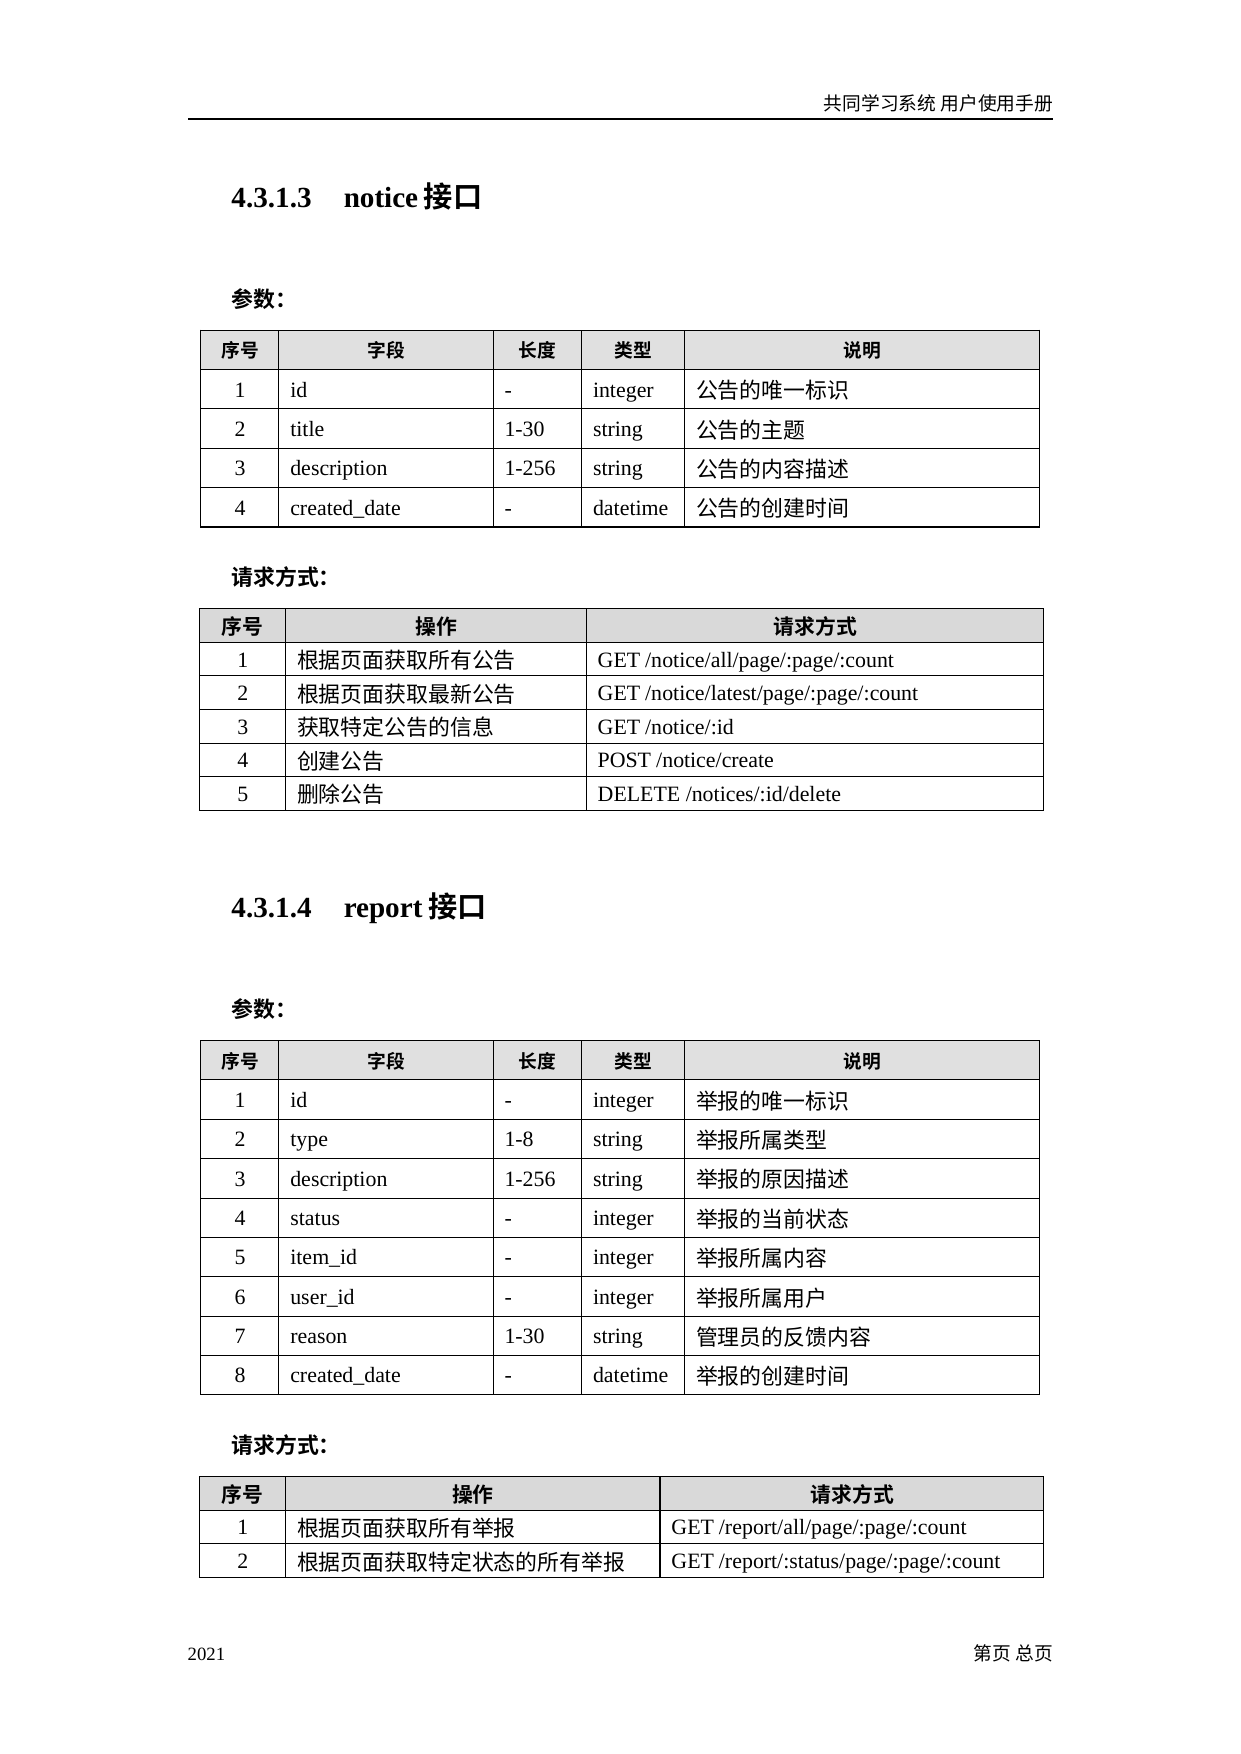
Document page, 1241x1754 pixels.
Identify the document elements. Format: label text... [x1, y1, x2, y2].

table_cell - [494, 370, 581, 408]
table_cell DELETE /notices/:id/delete [587, 777, 1043, 809]
table_cell POST /notice/create [587, 744, 1043, 776]
table_cell datetime [582, 488, 684, 526]
table_header 请求方式 [661, 1477, 1043, 1510]
table_header 操作 [286, 1477, 659, 1510]
text notice接口 [231, 162, 1053, 227]
table_cell 举报的创建时间 [685, 1356, 1039, 1394]
table_cell item_id [279, 1238, 493, 1276]
table_cell string [582, 1159, 684, 1197]
table_cell integer [582, 1080, 684, 1119]
table_cell string [582, 449, 684, 487]
table_cell 举报的原因描述 [685, 1159, 1039, 1197]
table_cell 4 [201, 1199, 278, 1237]
table_cell 举报的唯一标识 [685, 1080, 1039, 1119]
table_cell 1-8 [494, 1120, 581, 1158]
table_cell status [279, 1199, 493, 1237]
table_cell 4 [201, 488, 278, 526]
table_cell 公告的内容描述 [685, 449, 1039, 487]
table_header 字段 [279, 331, 493, 369]
text 请求方式： [217, 1428, 1053, 1460]
table_header 说明 [685, 331, 1039, 369]
text report接口 [231, 872, 1053, 937]
table_header 请求方式 [587, 609, 1043, 642]
table_header 类型 [582, 331, 684, 369]
table_header 字段 [279, 1041, 493, 1079]
table_cell 5 [201, 1238, 278, 1276]
table_cell string [582, 409, 684, 448]
table_header 序号 [201, 331, 278, 369]
table_cell title [279, 409, 493, 448]
table_cell 5 [200, 777, 285, 809]
table_cell datetime [582, 1356, 684, 1394]
table_cell 根据页面获取所有举报 [286, 1511, 659, 1543]
table_cell 1-30 [494, 1317, 581, 1355]
table_cell 3 [200, 710, 285, 742]
table_cell 获取特定公告的信息 [286, 710, 586, 742]
text 参数： [187, 281, 1053, 314]
table_cell - [494, 1199, 581, 1237]
table_header 长度 [494, 331, 581, 369]
table_cell 1 [200, 643, 285, 675]
table_cell 2 [201, 1120, 278, 1158]
table_cell 2 [201, 409, 278, 448]
table_cell 2 [200, 676, 285, 709]
table_cell - [494, 1238, 581, 1276]
table_cell integer [582, 1238, 684, 1276]
table_header 类型 [582, 1041, 684, 1079]
table_cell - [494, 1277, 581, 1316]
table_cell string [582, 1120, 684, 1158]
table_cell 公告的唯一标识 [685, 370, 1039, 408]
table_cell created_date [279, 1356, 493, 1394]
table_cell 7 [201, 1317, 278, 1355]
table_cell 根据页面获取最新公告 [286, 676, 586, 709]
table_cell 8 [201, 1356, 278, 1394]
table_cell GET /report/:status/page/:page/:count [661, 1544, 1043, 1577]
table_cell description [279, 1159, 493, 1197]
table_header 序号 [200, 609, 285, 642]
table_cell reason [279, 1317, 493, 1355]
table_cell id [279, 370, 493, 408]
table_cell user_id [279, 1277, 493, 1316]
table_cell 2 [200, 1544, 285, 1577]
table_cell 管理员的反馈内容 [685, 1317, 1039, 1355]
table_header 操作 [286, 609, 586, 642]
table_cell 公告的主题 [685, 409, 1039, 448]
table_cell 创建公告 [286, 744, 586, 776]
table_cell 举报所属用户 [685, 1277, 1039, 1316]
table_cell GET /notice/all/page/:page/:count [587, 643, 1043, 675]
table_cell 公告的创建时间 [685, 488, 1039, 526]
table_cell GET /notice/:id [587, 710, 1043, 742]
text 参数： [187, 992, 1053, 1024]
table_cell 根据页面获取特定状态的所有举报 [286, 1544, 659, 1577]
table_cell 删除公告 [286, 777, 586, 809]
table_header 序号 [200, 1477, 285, 1510]
table_cell 3 [201, 449, 278, 487]
table_cell 举报的当前状态 [685, 1199, 1039, 1237]
table_cell id [279, 1080, 493, 1119]
table_cell 举报所属类型 [685, 1120, 1039, 1158]
table_cell 举报所属内容 [685, 1238, 1039, 1276]
table_cell 根据页面获取所有公告 [286, 643, 586, 675]
table_cell 1-256 [494, 449, 581, 487]
table_header 序号 [201, 1041, 278, 1079]
table_cell 1-256 [494, 1159, 581, 1197]
table_cell 4 [200, 744, 285, 776]
table_header 说明 [685, 1041, 1039, 1079]
table_cell GET /report/all/page/:page/:count [661, 1511, 1043, 1543]
text 请求方式： [217, 560, 1053, 592]
table_cell 1-30 [494, 409, 581, 448]
table_cell type [279, 1120, 493, 1158]
table_cell 3 [201, 1159, 278, 1197]
table_cell GET /notice/latest/page/:page/:count [587, 676, 1043, 709]
table_header 长度 [494, 1041, 581, 1079]
table_cell - [494, 488, 581, 526]
table_cell integer [582, 1277, 684, 1316]
table_cell - [494, 1356, 581, 1394]
table_cell created_date [279, 488, 493, 526]
table_cell 1 [201, 370, 278, 408]
table_cell string [582, 1317, 684, 1355]
table_cell description [279, 449, 493, 487]
table_cell integer [582, 370, 684, 408]
table_cell 6 [201, 1277, 278, 1316]
table_cell 1 [201, 1080, 278, 1119]
table_cell 1 [200, 1511, 285, 1543]
table_cell integer [582, 1199, 684, 1237]
table_cell - [494, 1080, 581, 1119]
